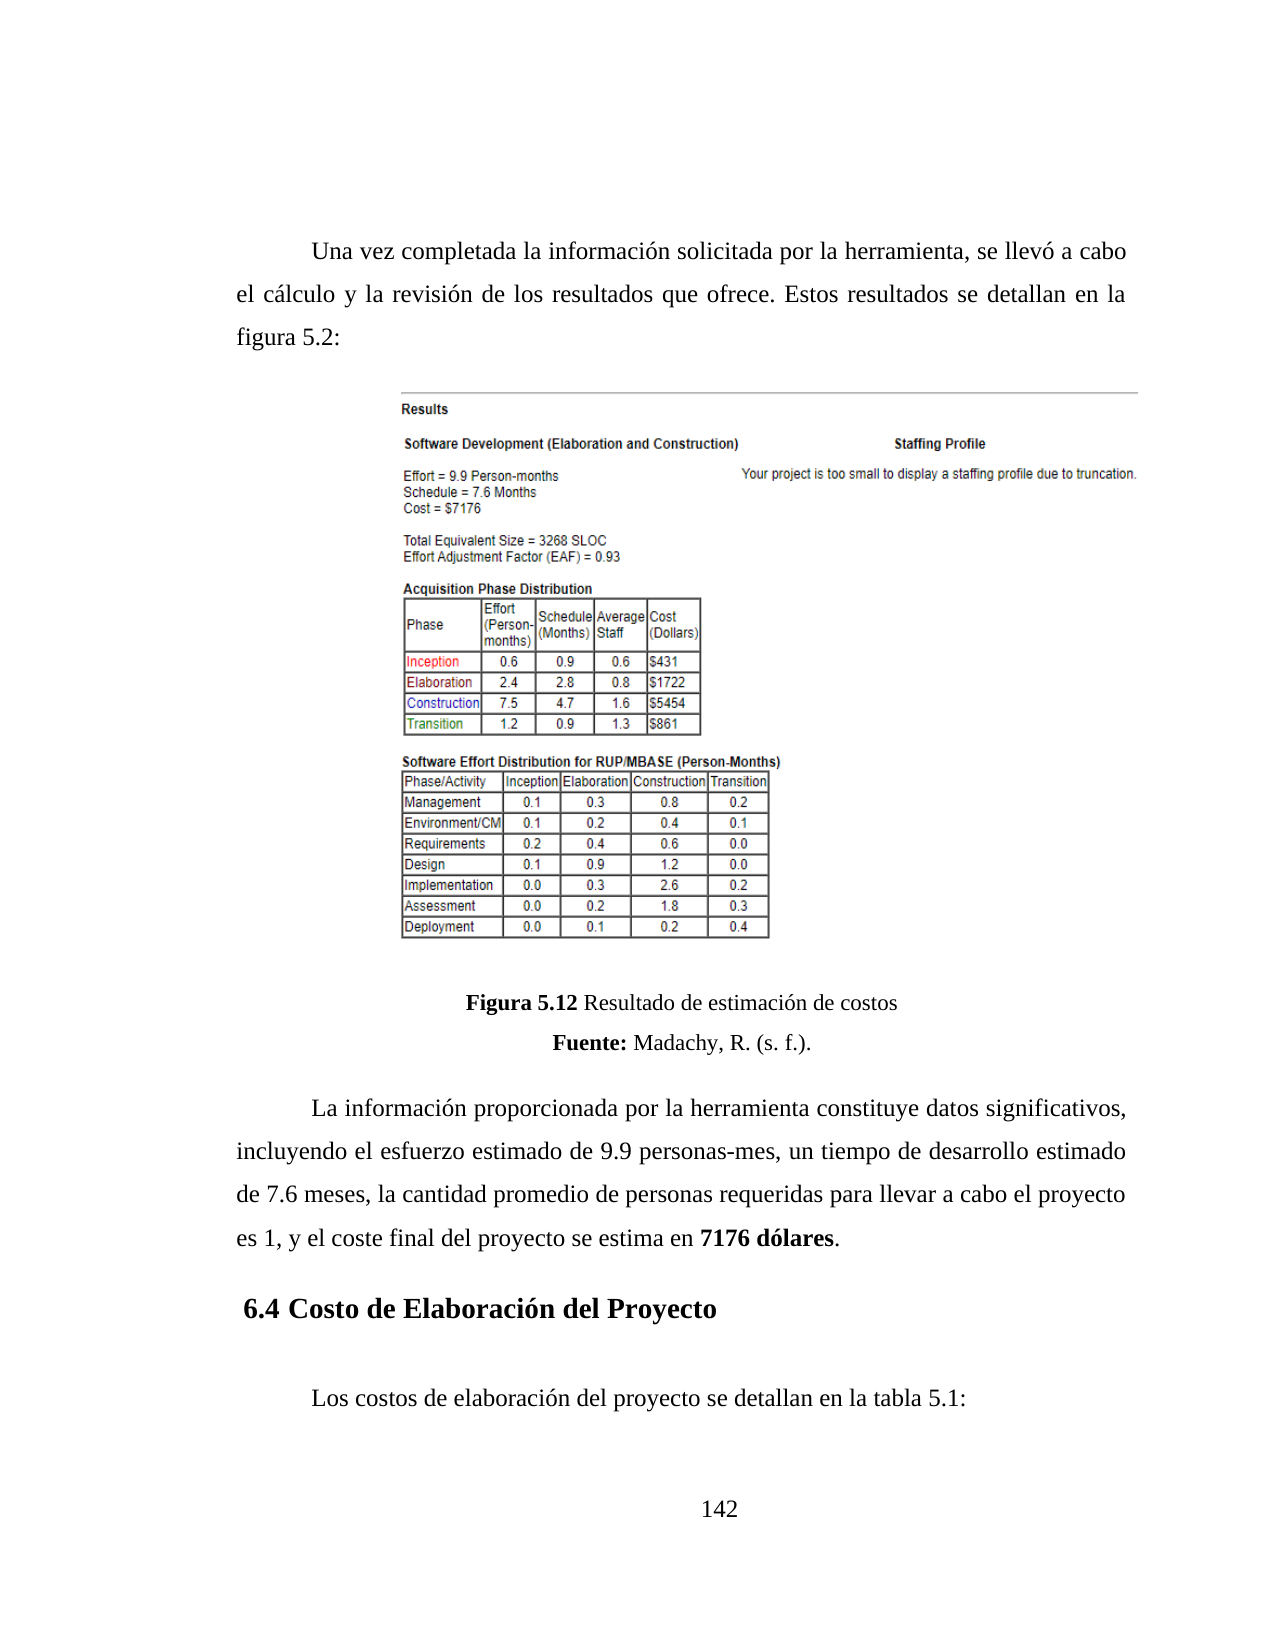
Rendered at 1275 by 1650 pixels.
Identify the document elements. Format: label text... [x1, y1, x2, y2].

text Una vez completada la información solicitada por la herramienta, se llevó a cabo el cálculo y la revisión de los resultados que ofrece. Estos resultados se detallan en la figura 5.2: [236, 236, 1127, 351]
text Los costos de elaboración del proyecto se detallan en la tabla 5.1: [236, 1383, 1127, 1412]
picture [400, 390, 1139, 950]
subtitle Costo de Elaboración del Proyecto [243, 1291, 1127, 1324]
text La información proporcionada por la herramienta constituye datos significativos, incluyendo el esfuerzo estimado de 9.9 personas-mes, un tiempo de desarrollo estimado de 7.6 meses, la cantidad promedio de personas requeridas para llevar a cabo el proyecto es 1, y el coste final del proyecto se estima en 7176 dólares. [236, 1093, 1127, 1251]
